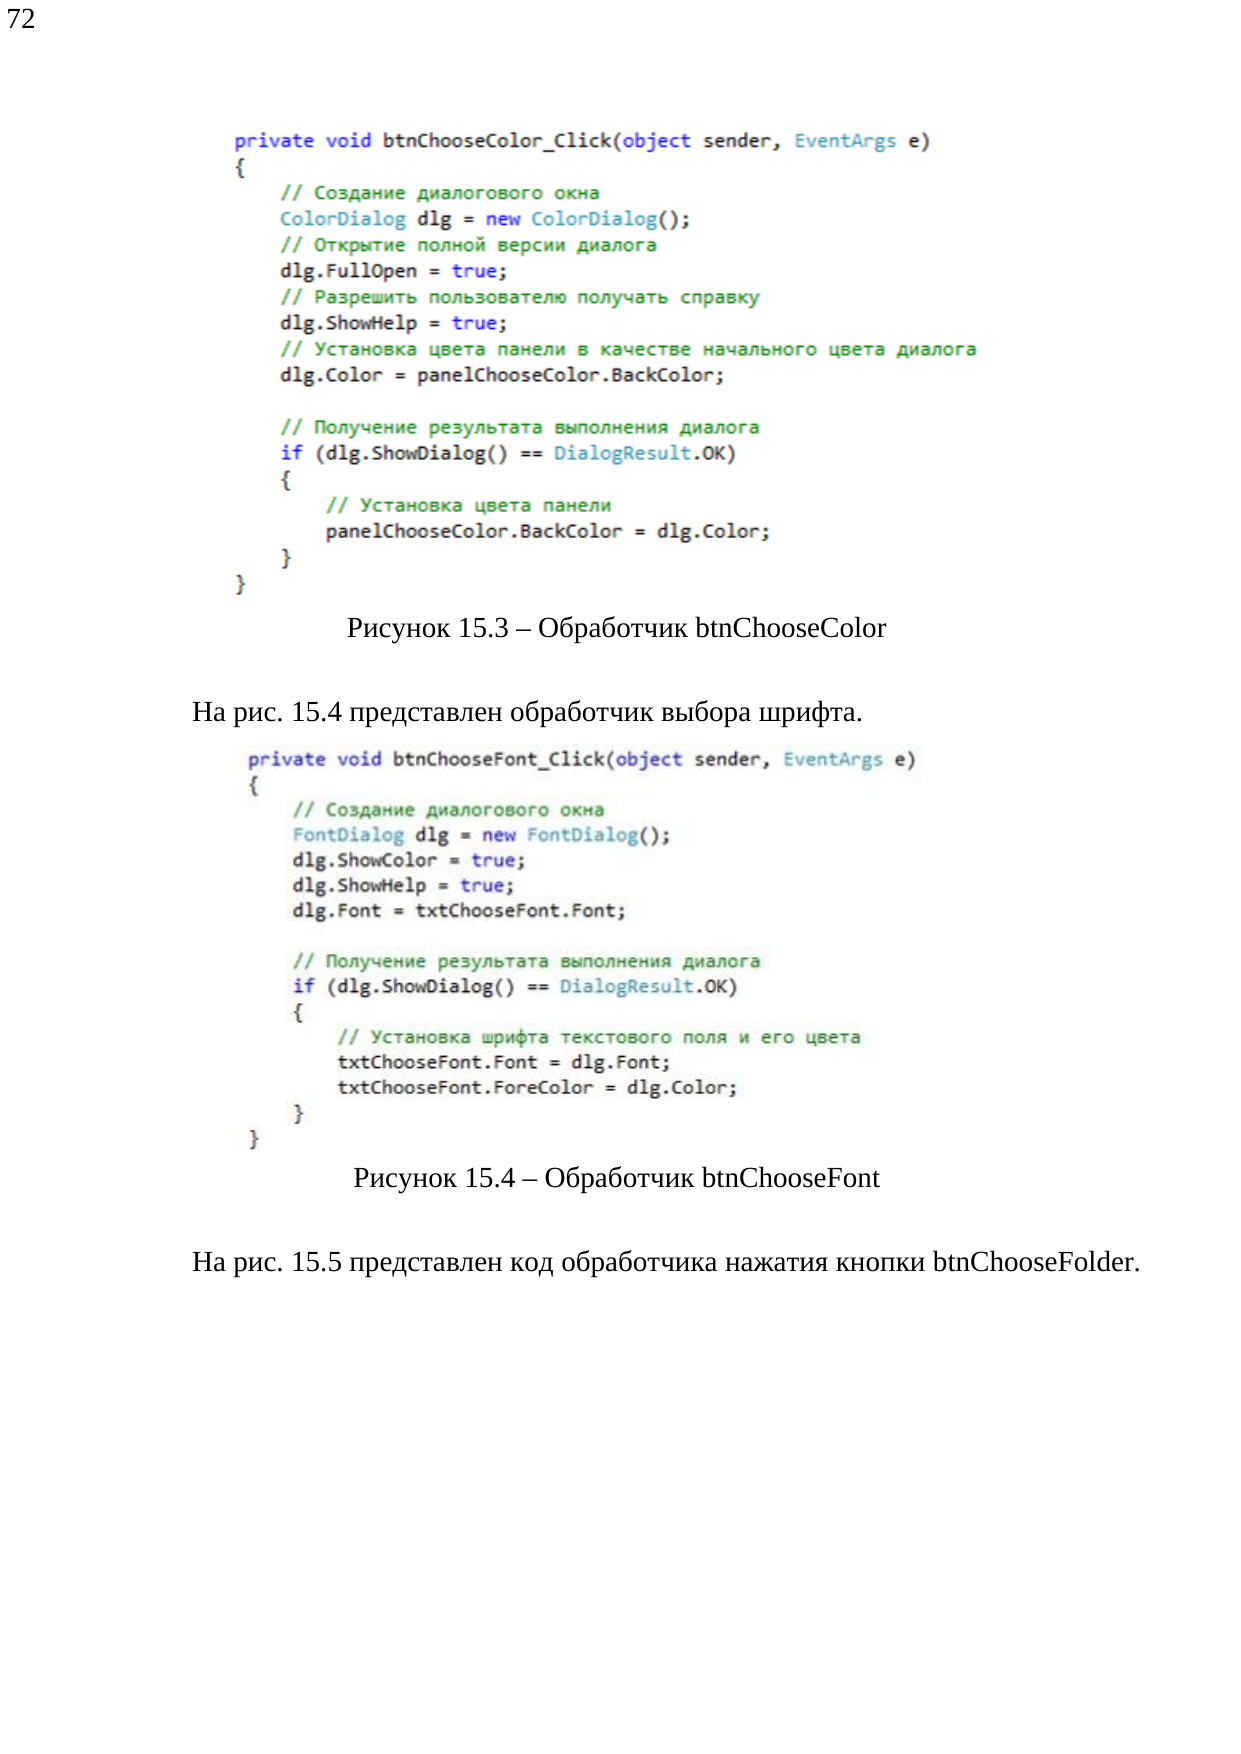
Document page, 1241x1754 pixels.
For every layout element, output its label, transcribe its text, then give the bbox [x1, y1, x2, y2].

picture [235, 744, 923, 1151]
text Рисунок 15.3 – Обработчик btnChooseColor [107, 610, 1126, 643]
text На рис. 15.4 представлен обработчик выбора шрифта. [192, 694, 1176, 727]
text На рис. 15.5 представлен код обработчика нажатия кнопки btnChooseFolder. [192, 1244, 1176, 1277]
picture [221, 123, 978, 608]
